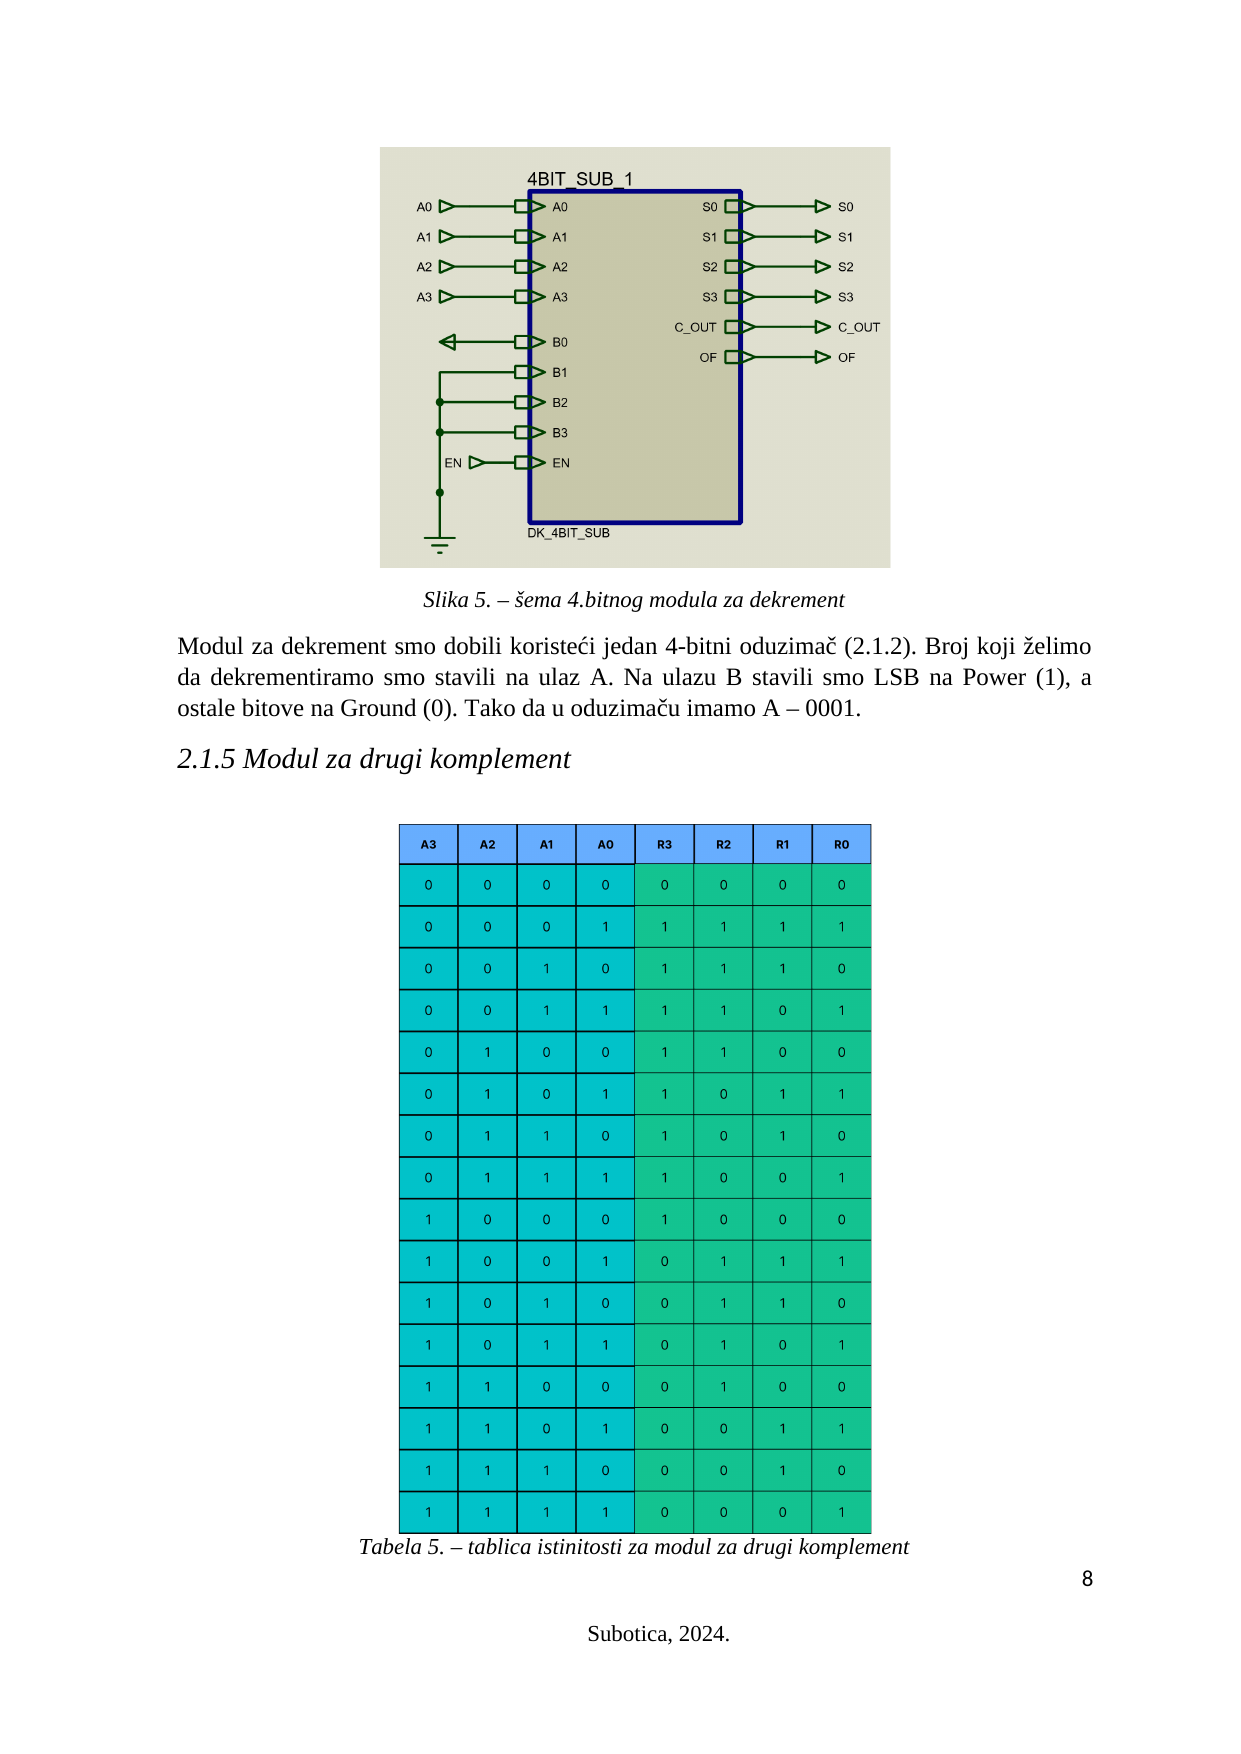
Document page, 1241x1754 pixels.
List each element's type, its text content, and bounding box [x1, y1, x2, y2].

text Tabela 5. – tablica istinitosti za modul za drugi komplement [177, 1533, 1093, 1560]
picture [398, 824, 872, 1534]
text Modul za dekrement smo dobili koristeći jedan 4-bitni oduzimač (2.1.2). Broj koji želimo da dekrementiramo smo stavili na ulaz A. Na ulazu B stavili smo LSB na Power (1), a ostale bitove na Ground (0). Tako da u oduzimaču imamo A – 0001. [177, 631, 1093, 722]
subtitle 2.1.5 Modul za drugi komplement [177, 741, 1093, 774]
text Slika 5. – šema 4.bitnog modula za dekrement [177, 586, 1093, 612]
picture [379, 147, 891, 568]
